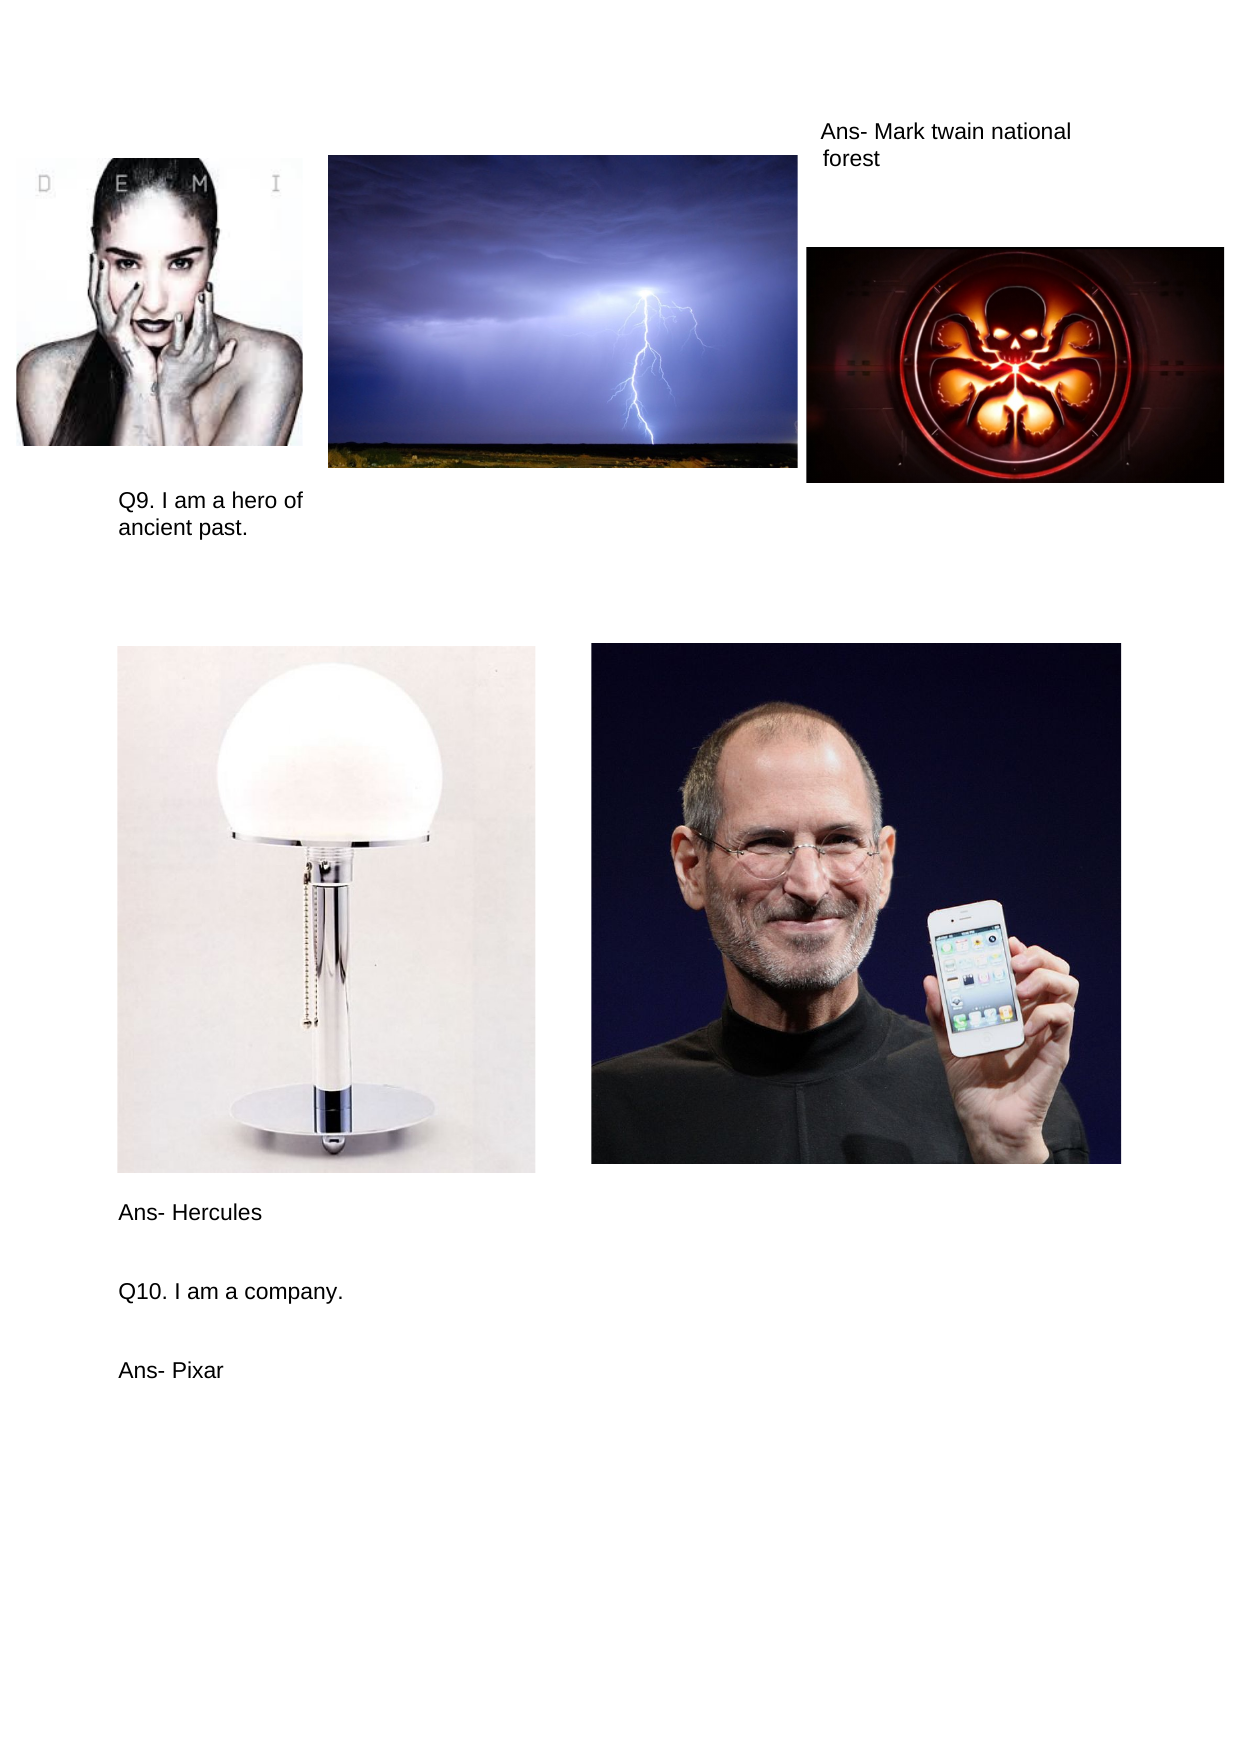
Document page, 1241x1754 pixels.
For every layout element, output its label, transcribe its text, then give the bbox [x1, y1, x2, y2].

picture [806, 247, 1225, 483]
text Q10. I am a company. [118, 1278, 1122, 1304]
text Ans- Mark twain national forest [118, 118, 1122, 171]
picture [327, 155, 798, 468]
picture [117, 646, 536, 1173]
picture [15, 158, 303, 446]
text Ans- Pixar [118, 1357, 1122, 1383]
text Q9. I am a hero of ancient past. [118, 223, 1122, 540]
picture [590, 643, 1122, 1164]
